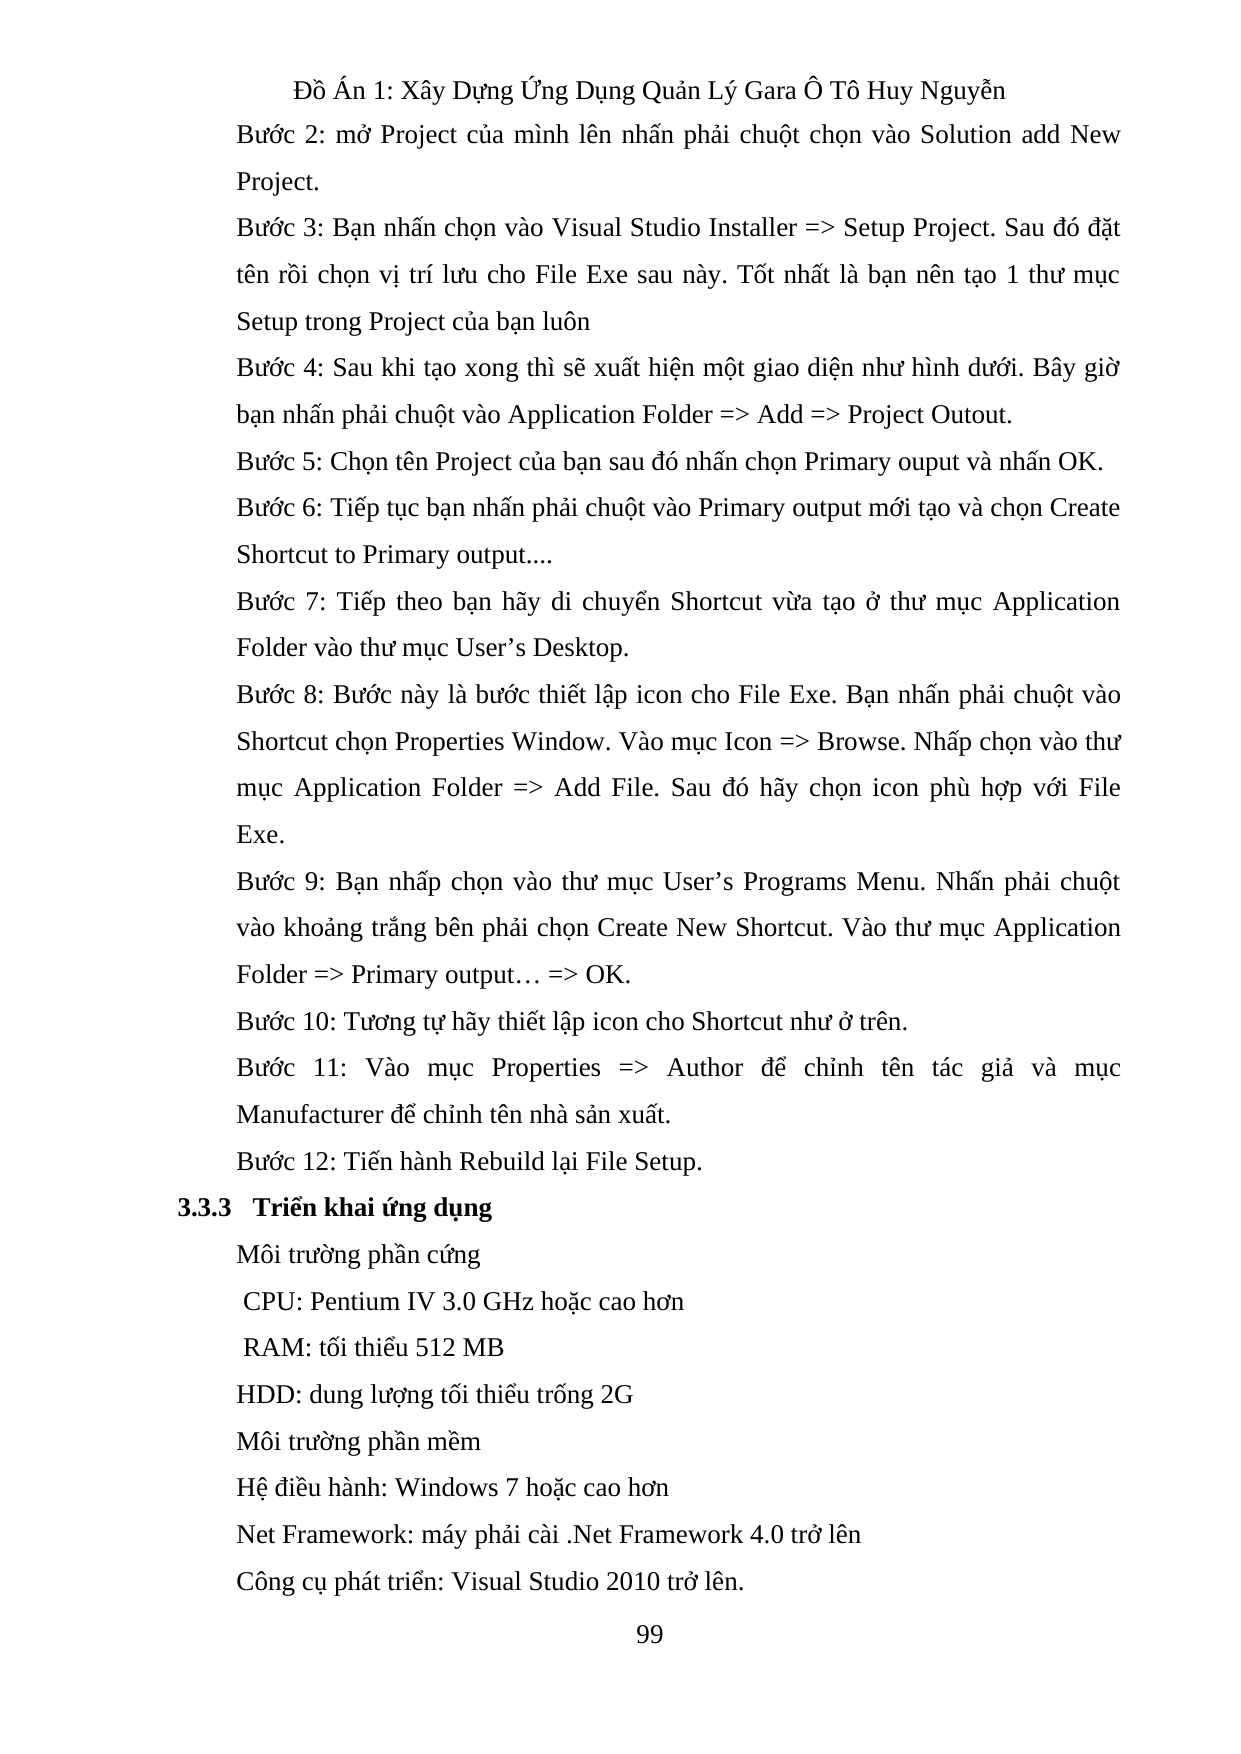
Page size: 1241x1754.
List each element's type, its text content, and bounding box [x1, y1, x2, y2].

text Môi trường phần cứng [236, 1238, 1122, 1269]
text Bước 6: Tiếp tục bạn nhấn phải chuột vào Primary output mới tạo và chọn Create Shortcut to Primary output.... [236, 491, 1122, 569]
text Bước 3: Bạn nhấn chọn vào Visual Studio Installer => Setup Project. Sau đó đặt tên rồi chọn vị trí lưu cho File Exe sau này. Tốt nhất là bạn nên tạo 1 thư mục Setup trong Project của bạn luôn [236, 211, 1122, 336]
text Bước 8: Bước này là bước thiết lập icon cho File Exe. Bạn nhấn phải chuột vào Shortcut chọn Properties Window. Vào mục Icon => Browse. Nhấp chọn vào thư mục Application Folder => Add File. Sau đó hãy chọn icon phù hợp với File Exe. [236, 678, 1122, 849]
text Bước 7: Tiếp theo bạn hãy di chuyển Shortcut vừa tạo ở thư mục Application Folder vào thư mục User’s Desktop. [236, 585, 1122, 663]
text Bước 11: Vào mục Properties => Author để chỉnh tên tác giả và mục Manufacturer để chỉnh tên nhà sản xuất. [236, 1051, 1122, 1129]
text Bước 5: Chọn tên Project của bạn sau đó nhấn chọn Primary ouput và nhấn OK. [236, 445, 1122, 476]
text Công cụ phát triển: Visual Studio 2010 trở lên. [236, 1565, 1122, 1596]
text Bước 2: mở Project của mình lên nhấn phải chuột chọn vào Solution add New Project. [236, 118, 1122, 196]
text Hệ điều hành: Windows 7 hoặc cao hơn [236, 1471, 1122, 1503]
text Bước 4: Sau khi tạo xong thì sẽ xuất hiện một giao diện như hình dưới. Bây giờ bạn nhấn phải chuột vào Application Folder => Add => Project Outout. [236, 351, 1122, 429]
text Bước 9: Bạn nhấp chọn vào thư mục User’s Programs Menu. Nhấn phải chuột vào khoảng trắng bên phải chọn Create New Shortcut. Vào thư mục Application Folder => Primary output… => OK. [236, 865, 1122, 989]
subtitle Triển khai ứng dụng [177, 1191, 1122, 1223]
text Bước 12: Tiến hành Rebuild lại File Setup. [236, 1145, 1122, 1176]
text Bước 10: Tương tự hãy thiết lập icon cho Shortcut như ở trên. [236, 1005, 1122, 1036]
text Môi trường phần mềm [236, 1425, 1122, 1456]
text RAM: tối thiểu 512 MB [236, 1331, 1122, 1363]
text HDD: dung lượng tối thiểu trống 2G [236, 1378, 1122, 1409]
text CPU: Pentium IV 3.0 GHz hoặc cao hơn [236, 1285, 1122, 1316]
text Net Framework: máy phải cài .Net Framework 4.0 trở lên [236, 1518, 1122, 1549]
